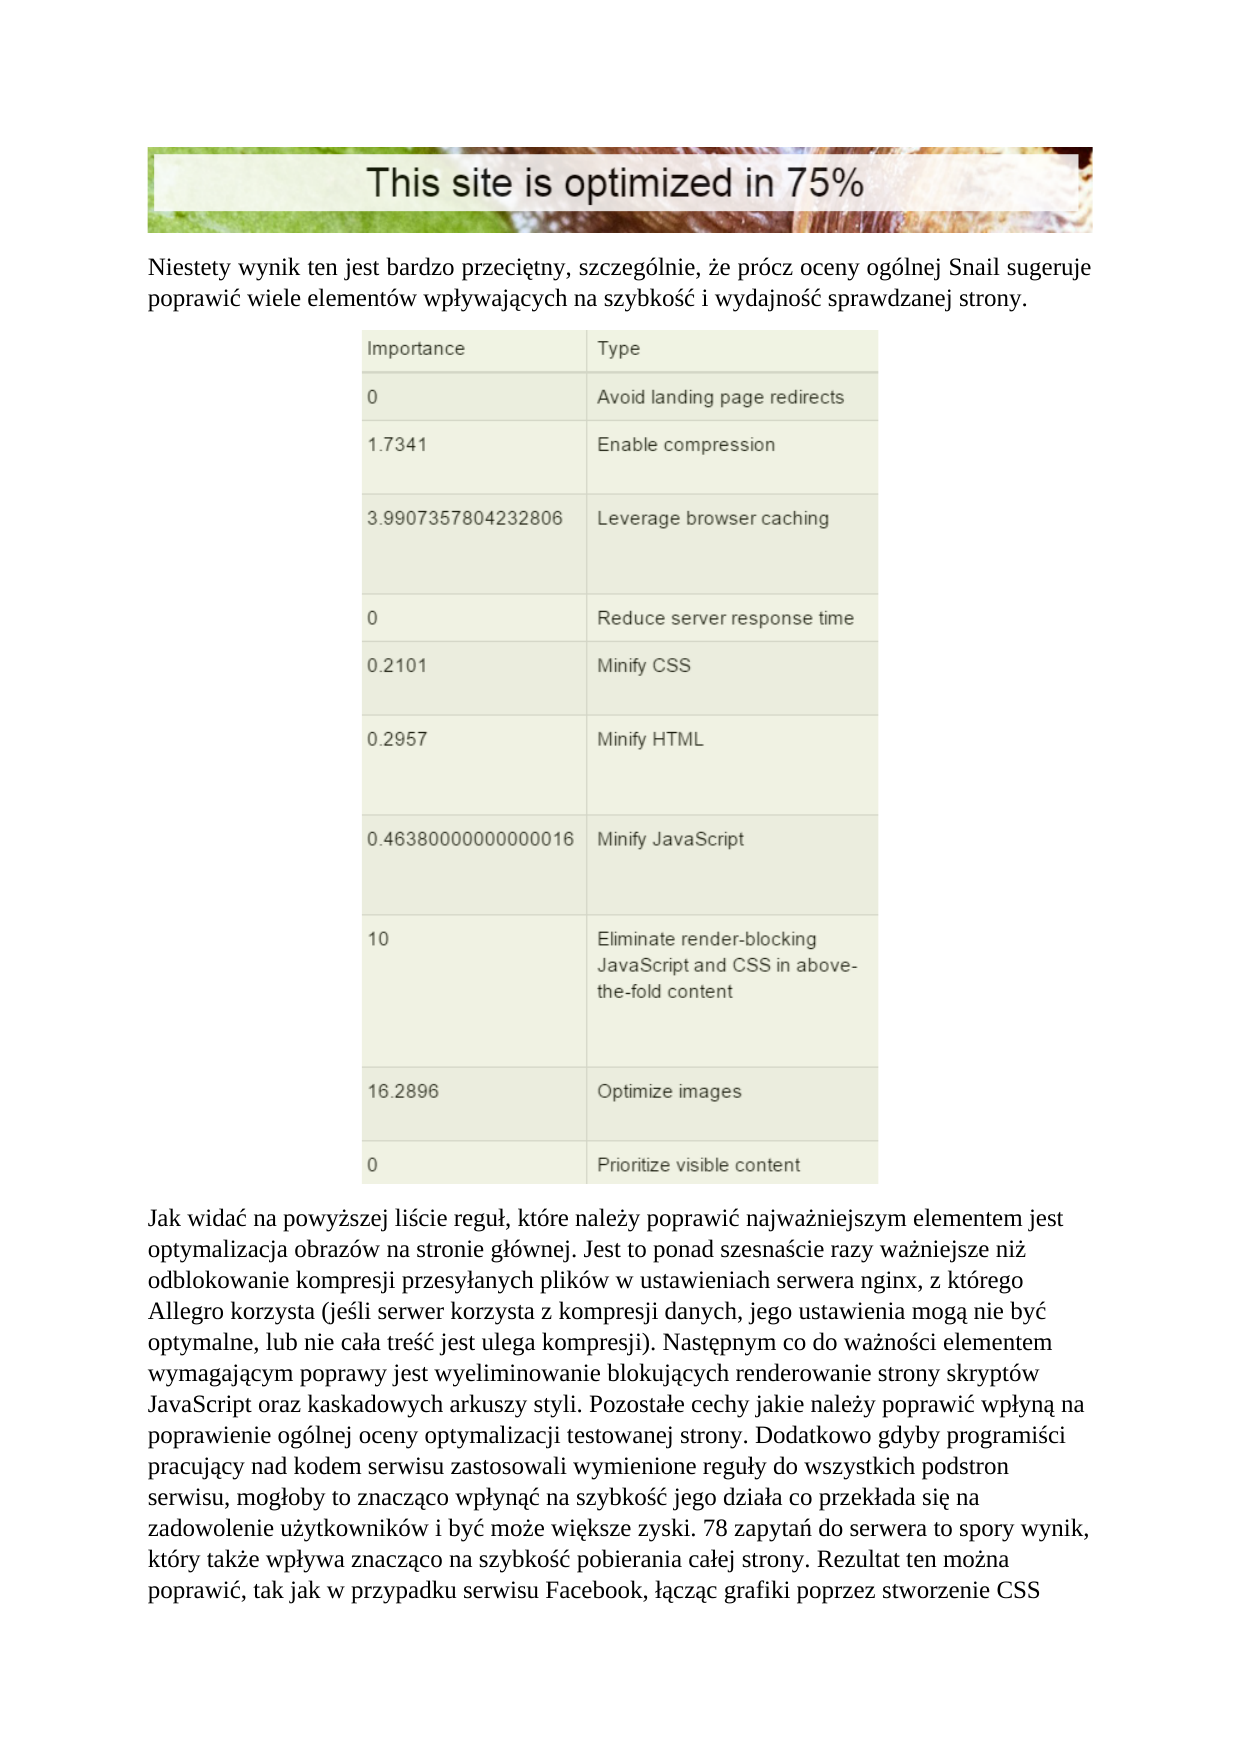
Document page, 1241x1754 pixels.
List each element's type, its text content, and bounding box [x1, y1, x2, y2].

picture [361, 330, 879, 1184]
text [148, 1203, 1093, 1604]
text Niestety wynik ten jest bardzo przeciętny, szczególnie, że prócz oceny ogólnej Snail sugeruje poprawić wiele elementów wpływających na szybkość i wydajność sprawdzanej strony. [148, 252, 1093, 311]
picture [147, 147, 1093, 233]
